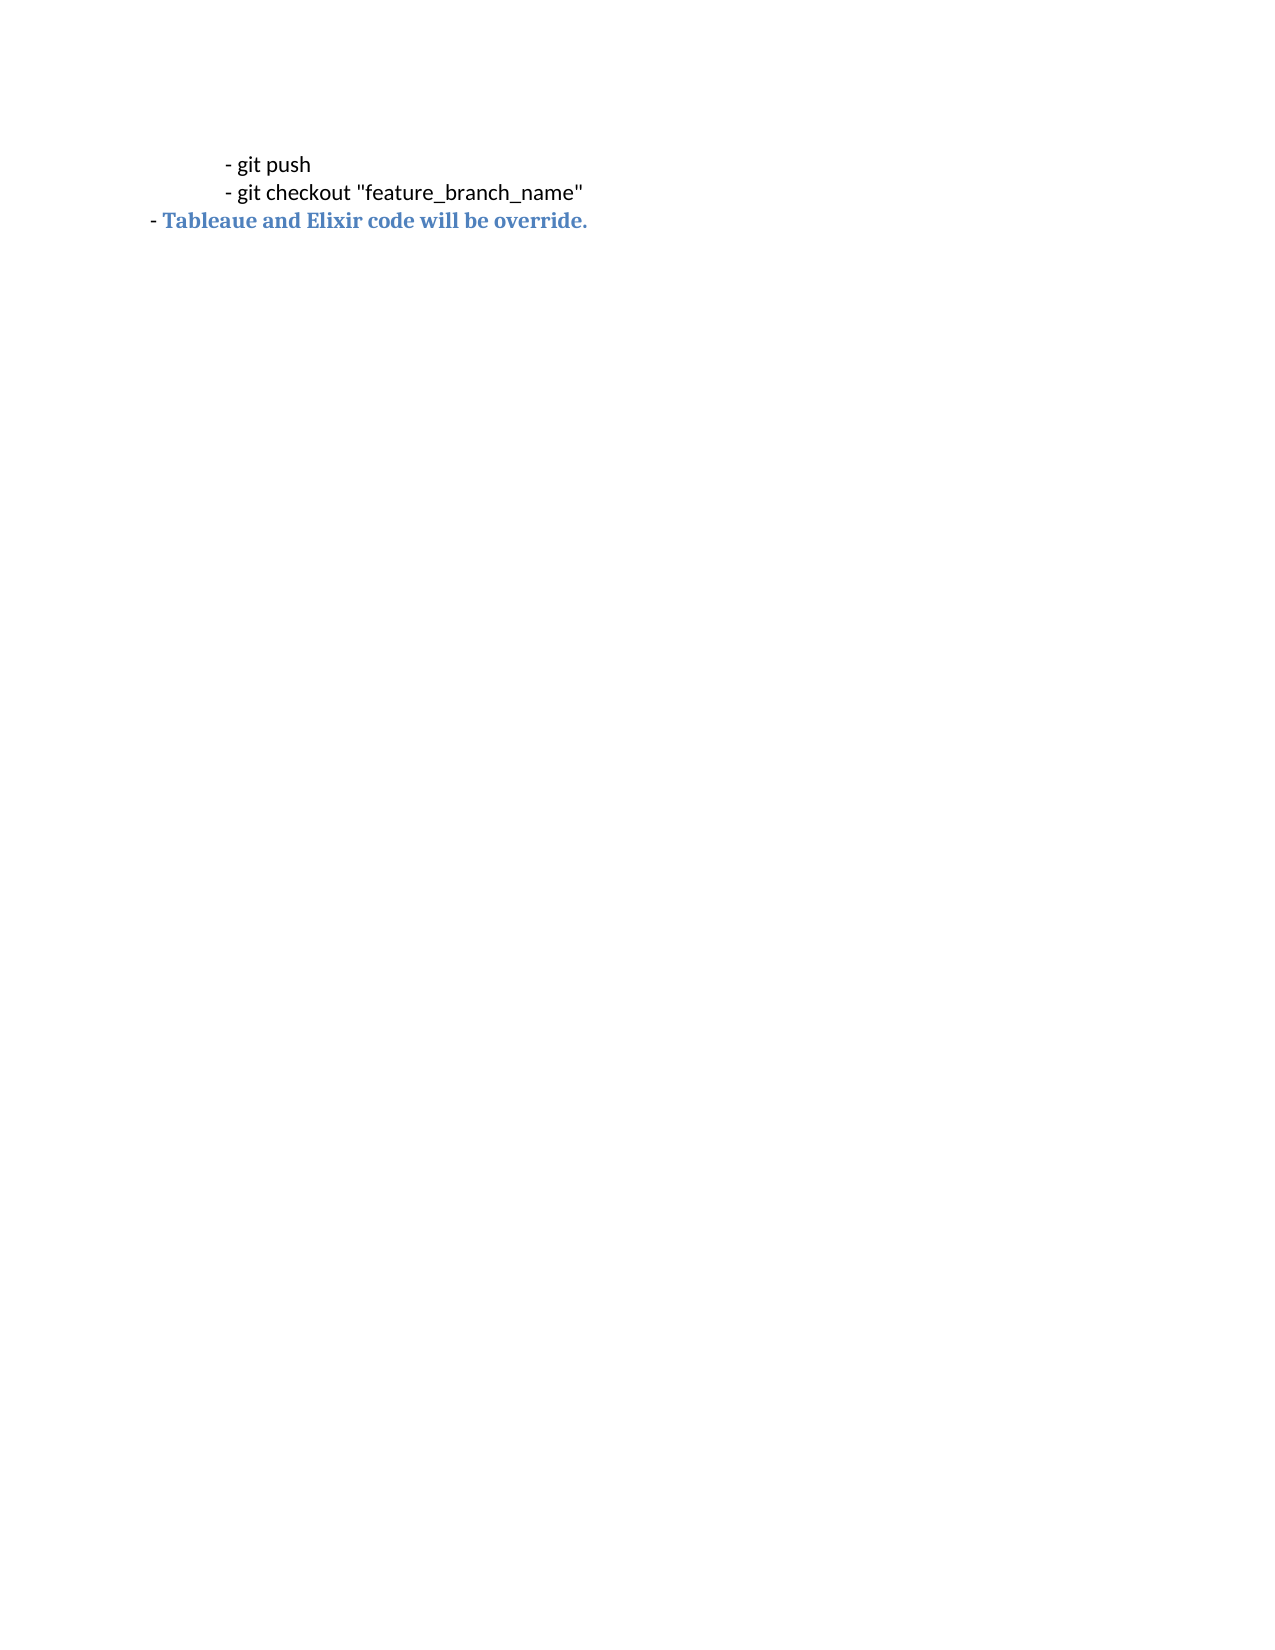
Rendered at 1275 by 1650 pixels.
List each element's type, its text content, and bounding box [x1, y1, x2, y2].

text - Tableaue and Elixir code will be override. [150, 206, 1125, 234]
text - git push [150, 150, 1125, 178]
text - git checkout "feature_branch_name" [150, 178, 1125, 206]
